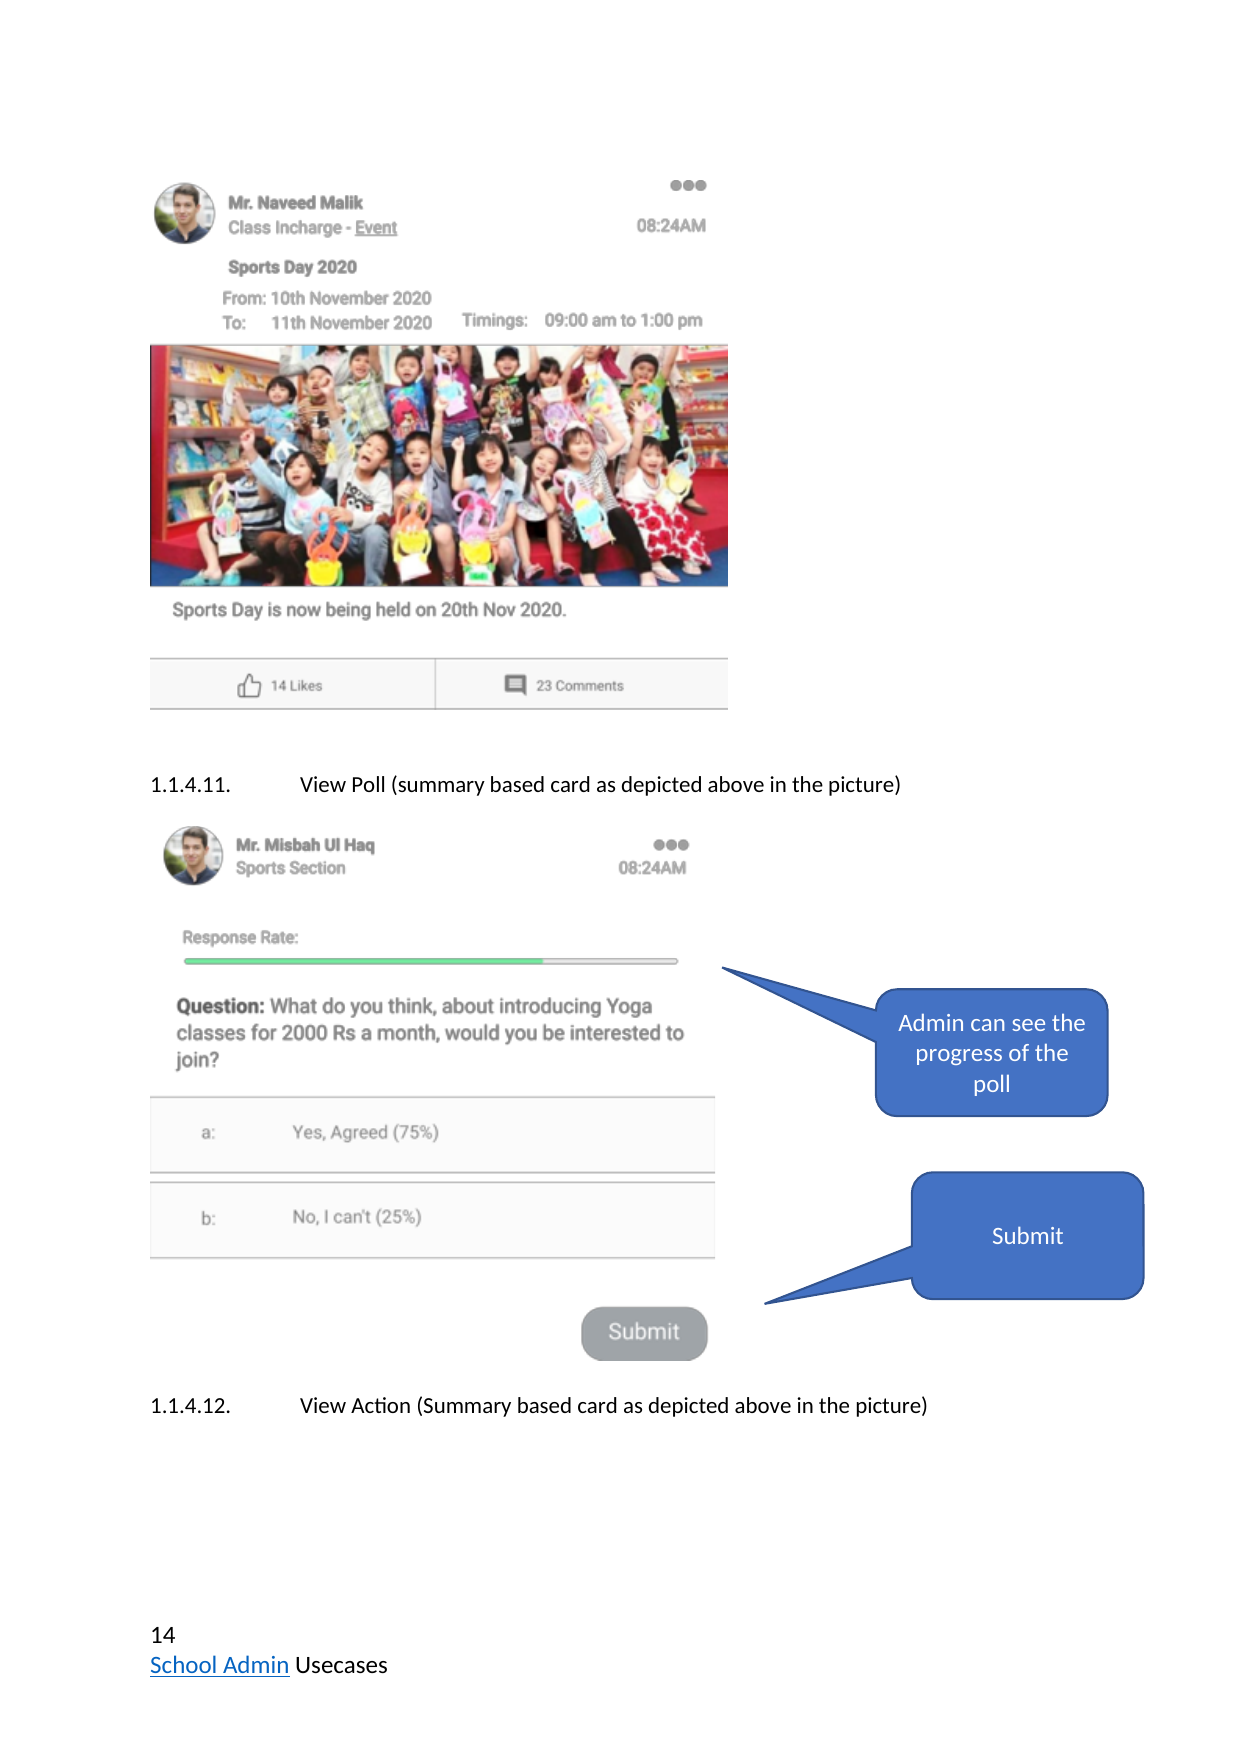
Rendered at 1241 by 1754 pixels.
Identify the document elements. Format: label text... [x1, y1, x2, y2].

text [150, 150, 1090, 770]
picture [150, 180, 728, 710]
picture [150, 826, 716, 1361]
text View Action (Summary based card as depicted above in the picture) [150, 1391, 1090, 1419]
text View Poll (summary based card as depicted above in the picture) [150, 770, 1090, 826]
